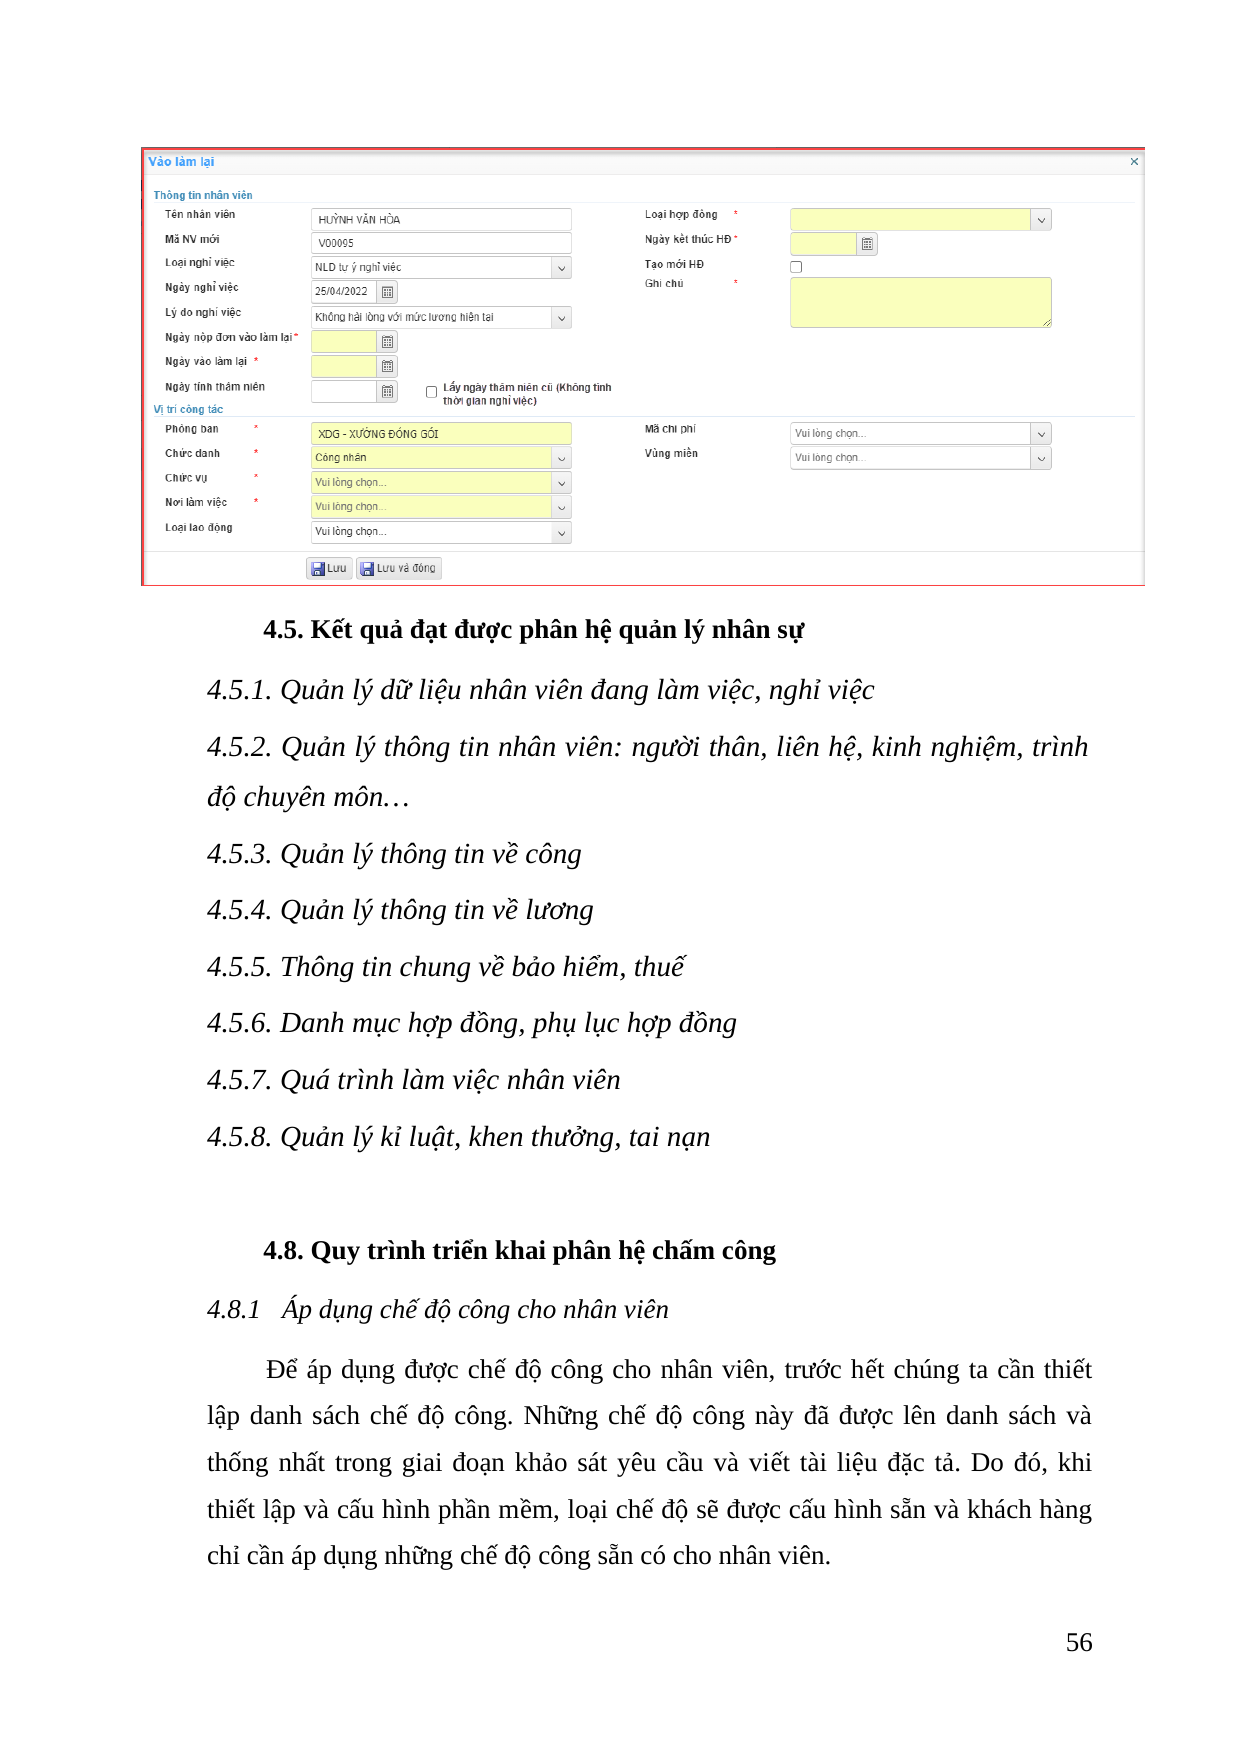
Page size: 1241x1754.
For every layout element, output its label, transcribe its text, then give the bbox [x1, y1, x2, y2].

subtitle 4.5.6. Danh mục hợp đồng, phụ lục hợp đồng [207, 1006, 1092, 1039]
subtitle 4.5.5. Thông tin chung về bảo hiểm, thuế [207, 949, 1092, 982]
subtitle 4.5.1. Quản lý dữ liệu nhân viên đang làm việc, nghỉ việc [207, 672, 1092, 706]
list Áp dụng chế độ công cho nhân viên [207, 1293, 1092, 1325]
subtitle 4.5.8. Quản lý kỉ luật, khen thưởng, tai nạn [207, 1119, 1092, 1152]
subtitle 4.5. Kết quả đạt được phân hệ quản lý nhân sự [263, 613, 1092, 644]
subtitle 4.8. Quy trình triển khai phân hệ chấm công [207, 1234, 1092, 1266]
text Để áp dụng được chế độ công cho nhân viên, trước hết chúng ta cần thiết lập danh sách chế độ công. Những chế độ công này đã được lên danh sách và thống nhất trong giai đoạn khảo sát yêu cầu và viết tài liệu đặc tả. Do đó, khi thiết lập và cấu hình phần mềm, loại chế độ sẽ được cấu hình sẵn và khách hàng chỉ cần áp dụng những chế độ công sẵn có cho nhân viên. [207, 1353, 1092, 1571]
subtitle 4.5.4. Quản lý thông tin về lương [207, 892, 1092, 926]
subtitle 4.5.2. Quản lý thông tin nhân viên: người thân, liên hệ, kinh nghiệm, trình độ chuyên môn… [207, 729, 1092, 813]
subtitle 4.5.3. Quản lý thông tin về công [207, 836, 1092, 869]
picture [141, 147, 1145, 586]
subtitle 4.5.7. Quá trình làm việc nhân viên [207, 1062, 1092, 1096]
